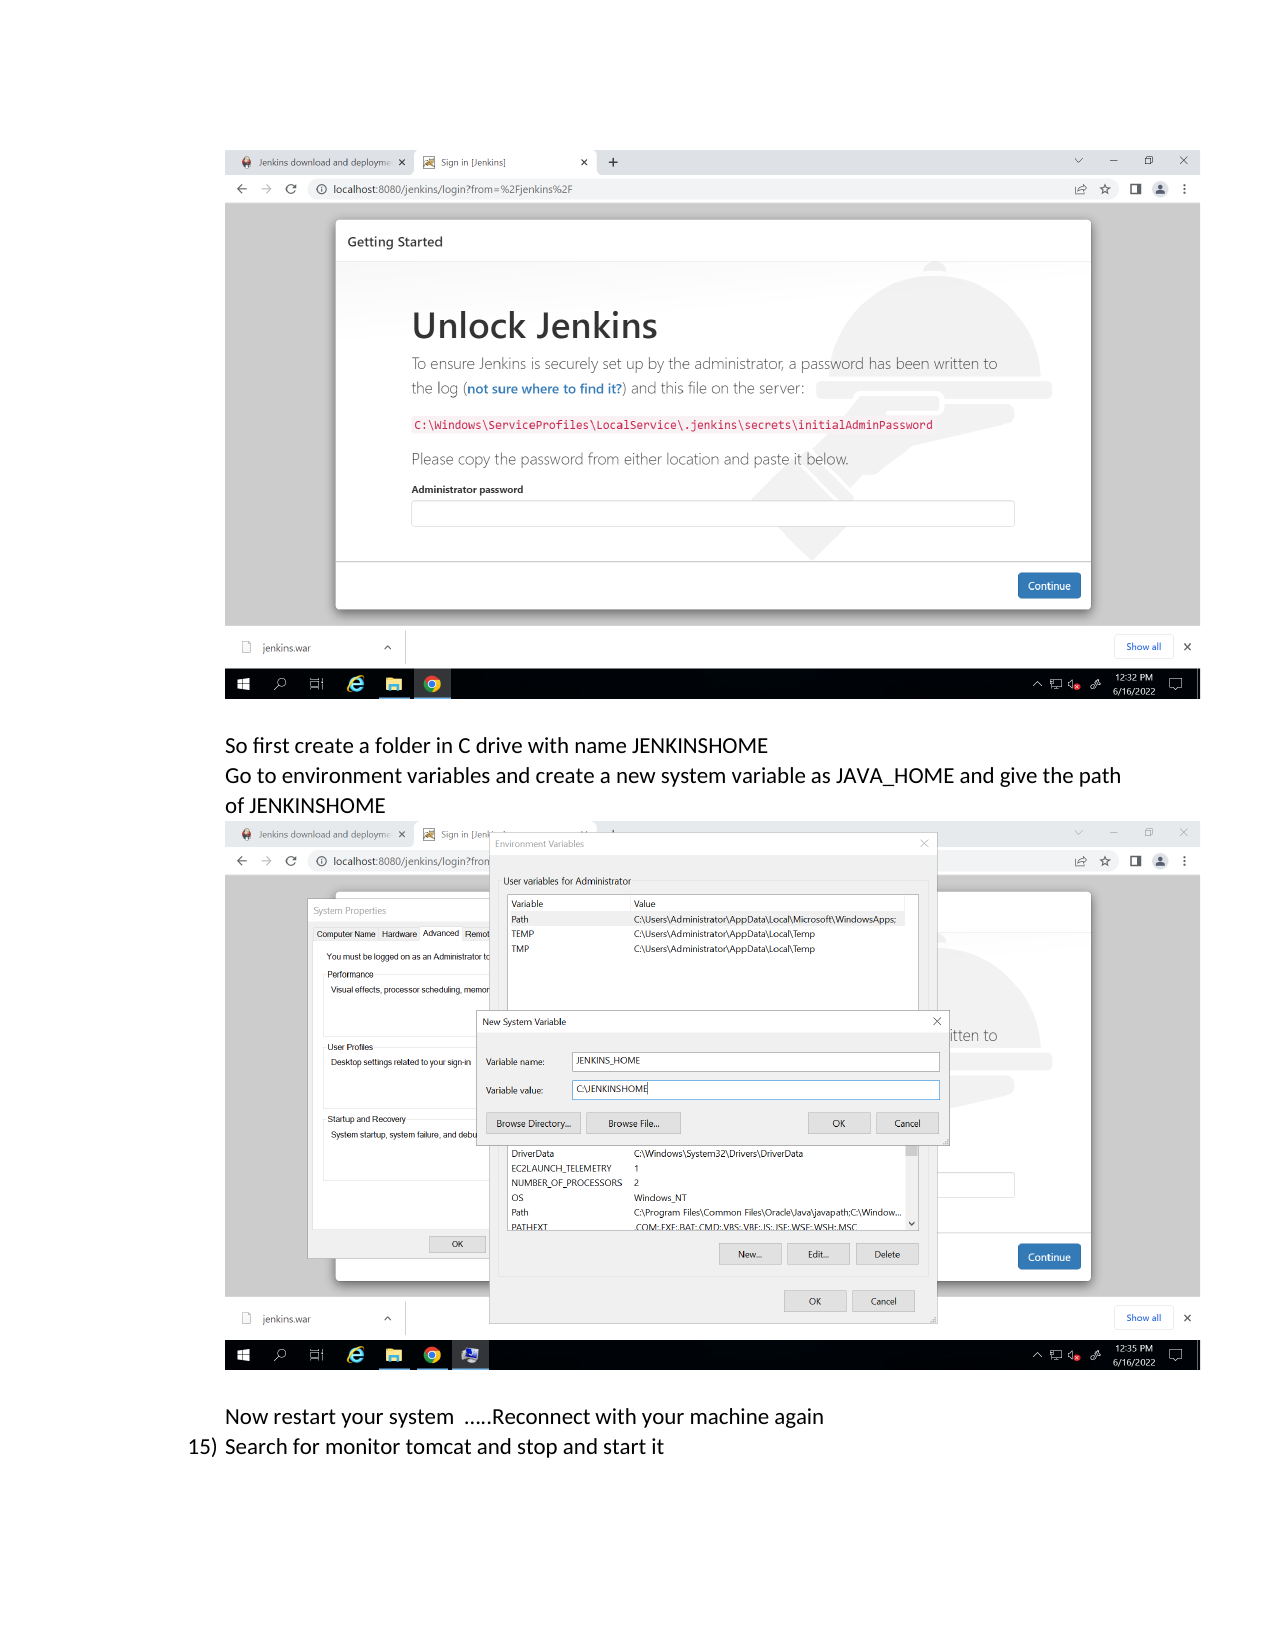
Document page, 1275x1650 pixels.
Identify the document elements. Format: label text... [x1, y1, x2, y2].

list Now restart your system …..Reconnect with your machine again [225, 1402, 1125, 1430]
picture [225, 150, 1200, 699]
list Go to environment variables and create a new system variable as JAVA_HOME and give the path of JENKINSHOME [225, 761, 1125, 819]
picture [225, 821, 1200, 1370]
list Search for monitor tomcat and stop and start it [187, 1432, 1125, 1461]
list So first create a folder in C drive with name JENKINSHOME [225, 731, 1125, 759]
